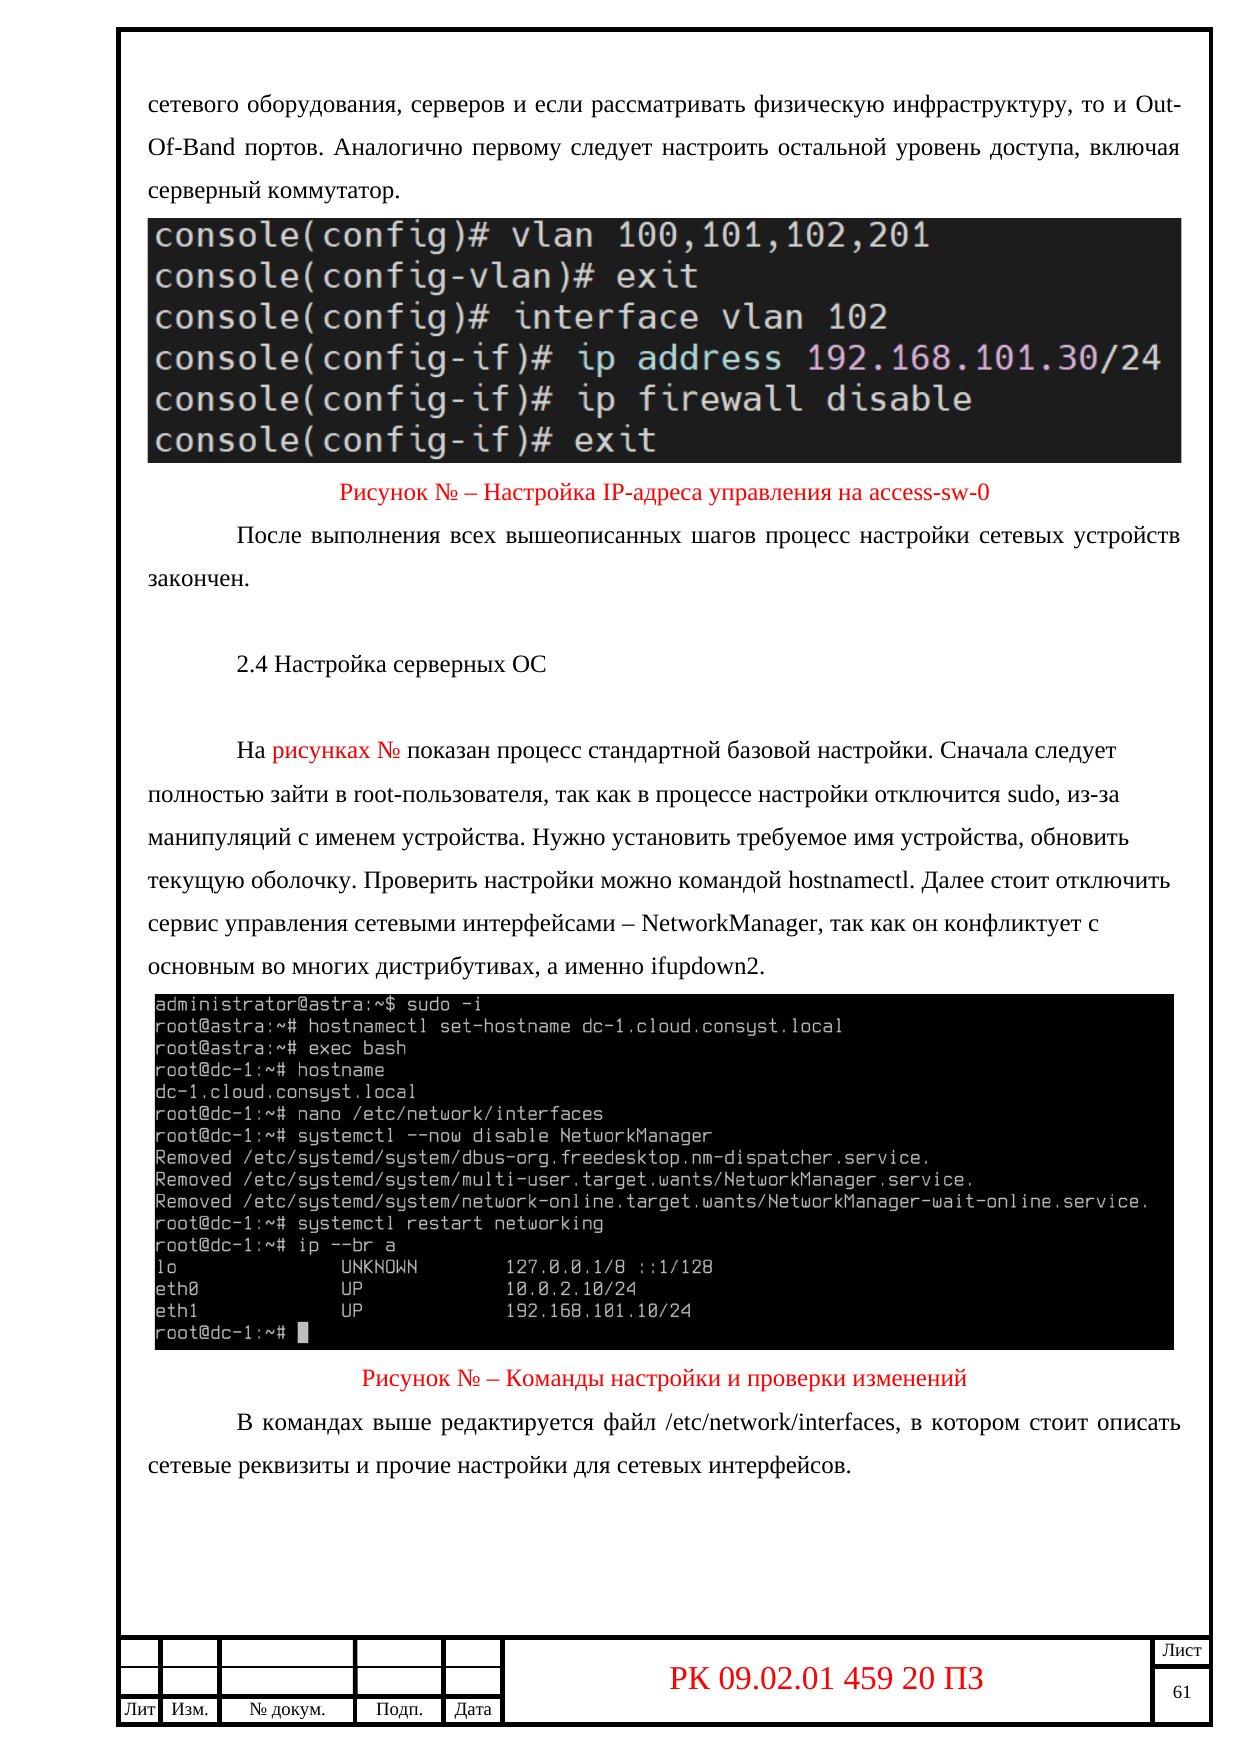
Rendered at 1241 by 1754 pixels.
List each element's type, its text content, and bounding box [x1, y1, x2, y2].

picture [154, 994, 1174, 1350]
text На рисунках № показан процесс стандартной базовой настройки. Сначала следует полностью зайти в root-пользователя, так как в процессе настройки отключится sudo, из-за манипуляций с именем устройства. Нужно установить требуемое имя устройства, обновить текущую оболочку. Проверить настройки можно командой hostnamectl. Далее стоит отключить сервис управления сетевыми интерфейсами – NetworkManager, так как он конфликтует с основным во многих дистрибутивах, а именно ifupdown2. [148, 736, 1181, 980]
text Рисунок № – Команды настройки и проверки изменений [148, 1363, 1181, 1392]
picture [147, 218, 1182, 463]
text Рисунок № – Настройка IP-адреса управления на access-sw-0 [148, 477, 1181, 506]
text В командах выше редактируется файл /etc/network/interfaces, в котором стоит описать сетевые реквизиты и прочие настройки для сетевых интерфейсов. [148, 1407, 1181, 1478]
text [148, 89, 1181, 204]
text После выполнения всех вышеописанных шагов процесс настройки сетевых устройств закончен. [148, 520, 1181, 592]
subtitle 2.4 Настройка серверных ОС [148, 649, 1181, 678]
